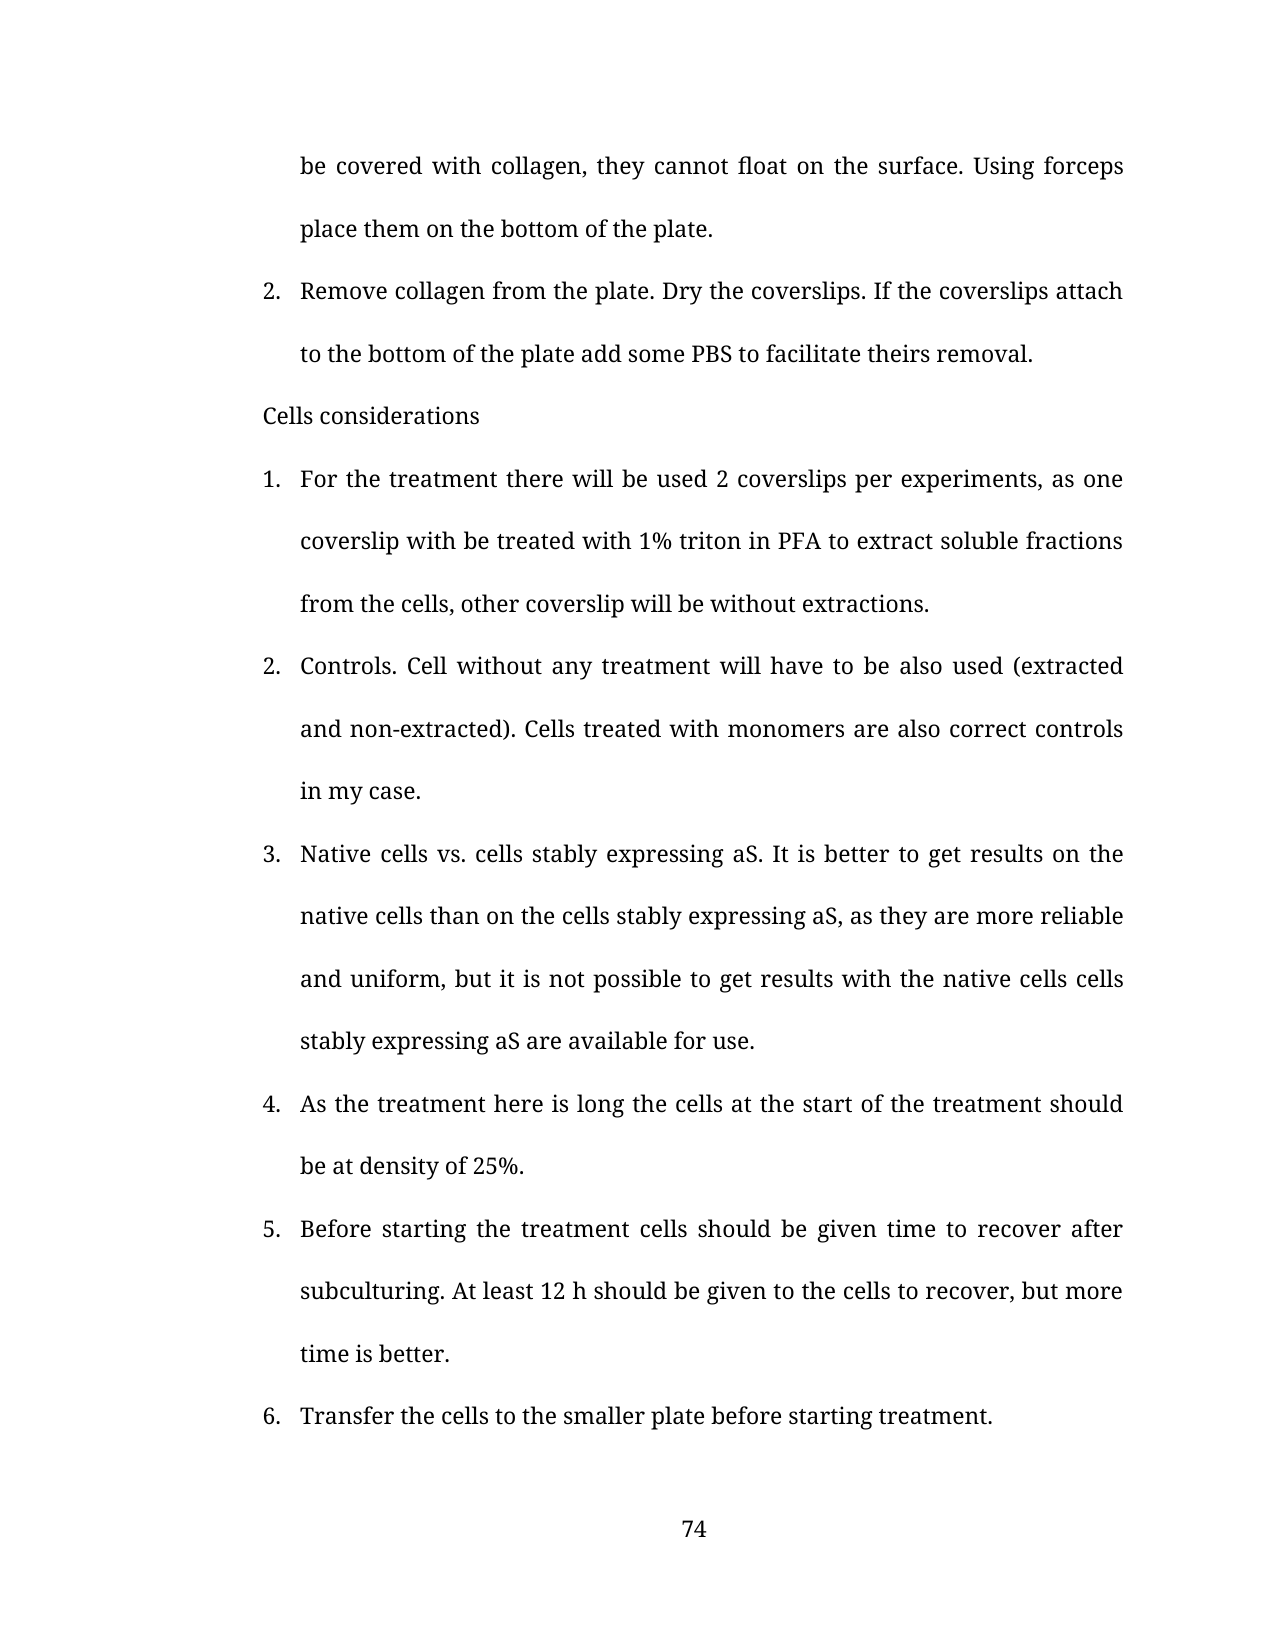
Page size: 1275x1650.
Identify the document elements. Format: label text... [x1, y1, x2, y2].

list Before starting the treatment cells should be given time to recover after subculturing. At least 12 h should be given to the cells to recover, but more time is better. [262, 1212, 1125, 1369]
list Remove collagen from the plate. Dry the coverslips. If the coverslips attach to the bottom of the plate add some PBS to facilitate theirs removal. [262, 275, 1125, 369]
text Cells considerations [225, 400, 1125, 431]
list Controls. Cell without any treatment will have to be also used (extracted and non-extracted). Cells treated with monomers are also correct controls in my case. [262, 650, 1125, 806]
list For the treatment there will be used 2 coverslips per experiments, as one coverslip with be treated with 1% triton in PFA to extract soluble fractions from the cells, other coverslip will be without extractions. [262, 462, 1125, 619]
list Native cells vs. cells stably expressing aS. It is better to get results on the native cells than on the cells stably expressing aS, as they are more reliable and uniform, but it is not possible to get results with the native cells cells stably expressing aS are available for use. [262, 837, 1125, 1056]
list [262, 150, 1125, 244]
list As the treatment here is long the cells at the start of the treatment should be at density of 25%. [262, 1087, 1125, 1181]
list Transfer the cells to the smaller plate before starting treatment. [262, 1400, 1125, 1431]
